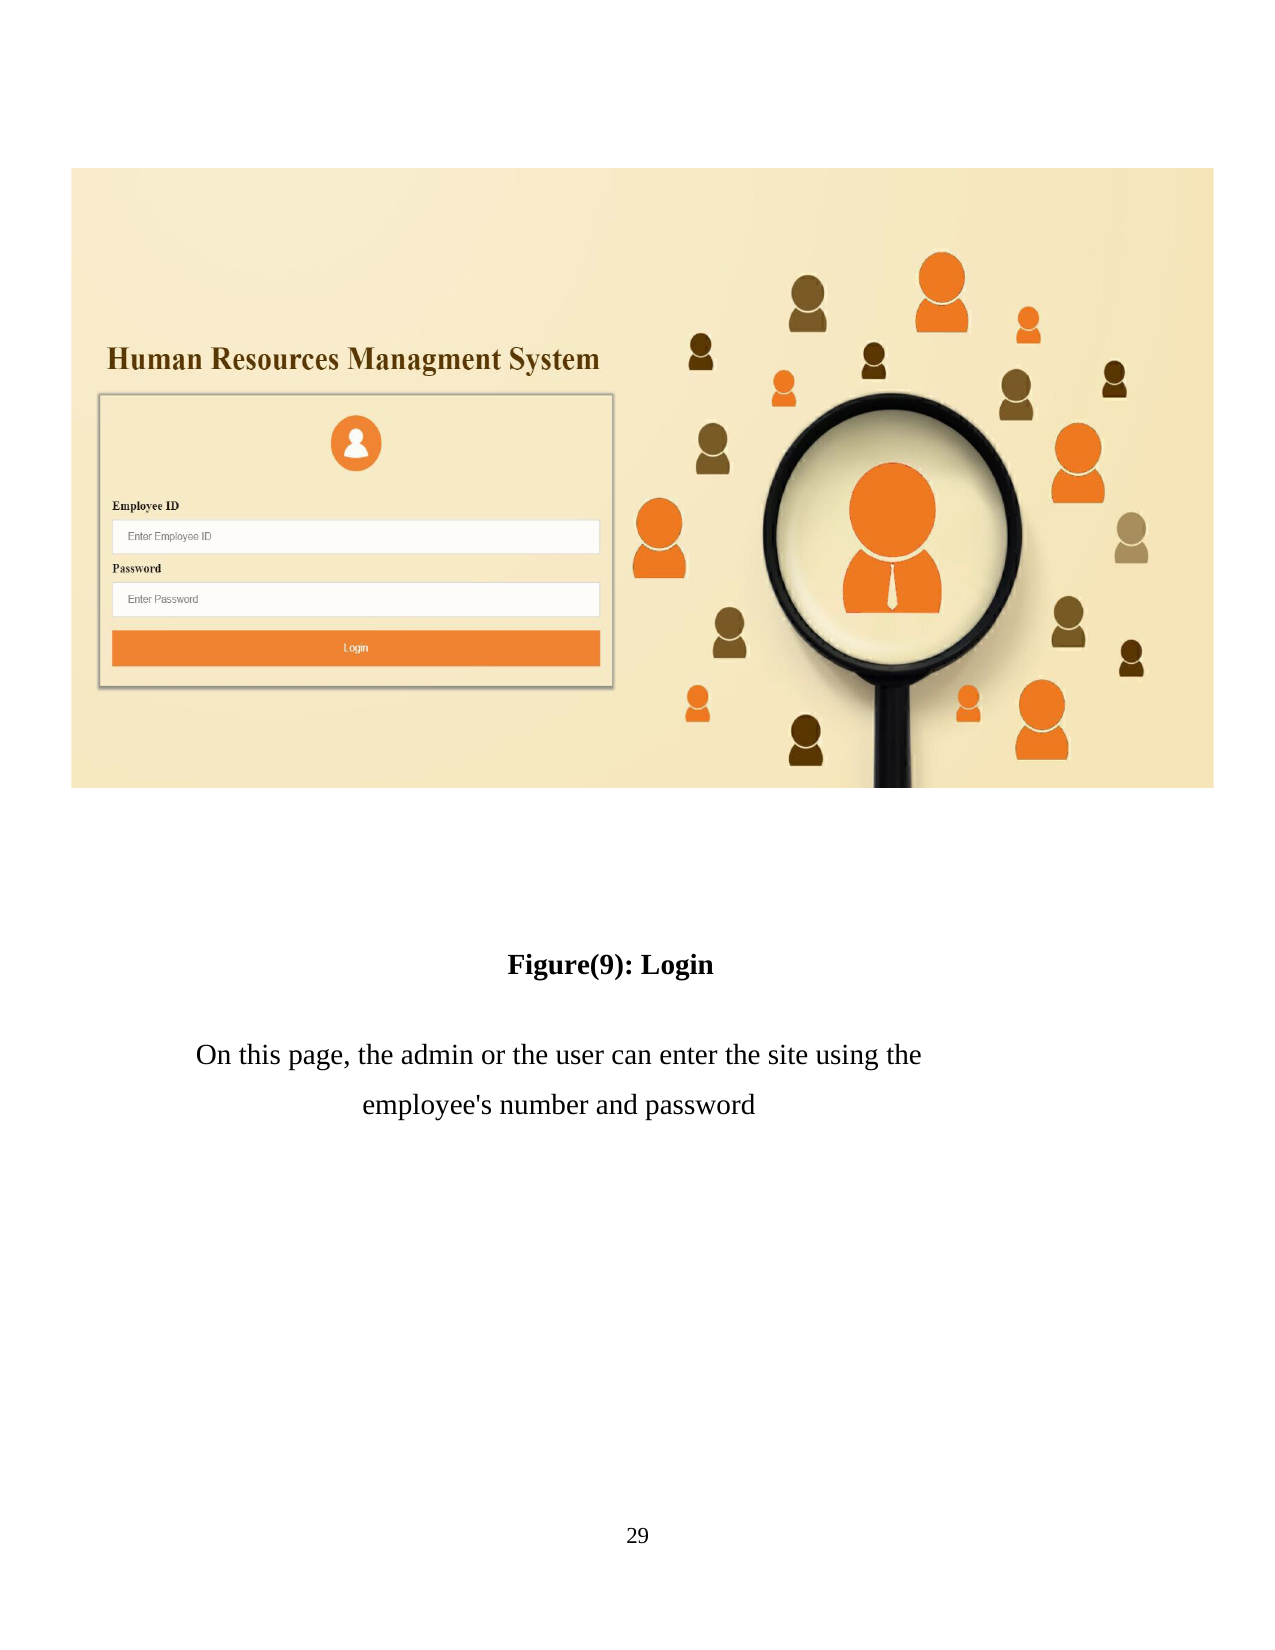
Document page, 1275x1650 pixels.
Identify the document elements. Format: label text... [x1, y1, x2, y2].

text On this page, the admin or the user can enter the site using the employee's number and password [150, 1037, 967, 1121]
text Figure(9): Login [150, 947, 967, 980]
picture [71, 168, 1214, 788]
